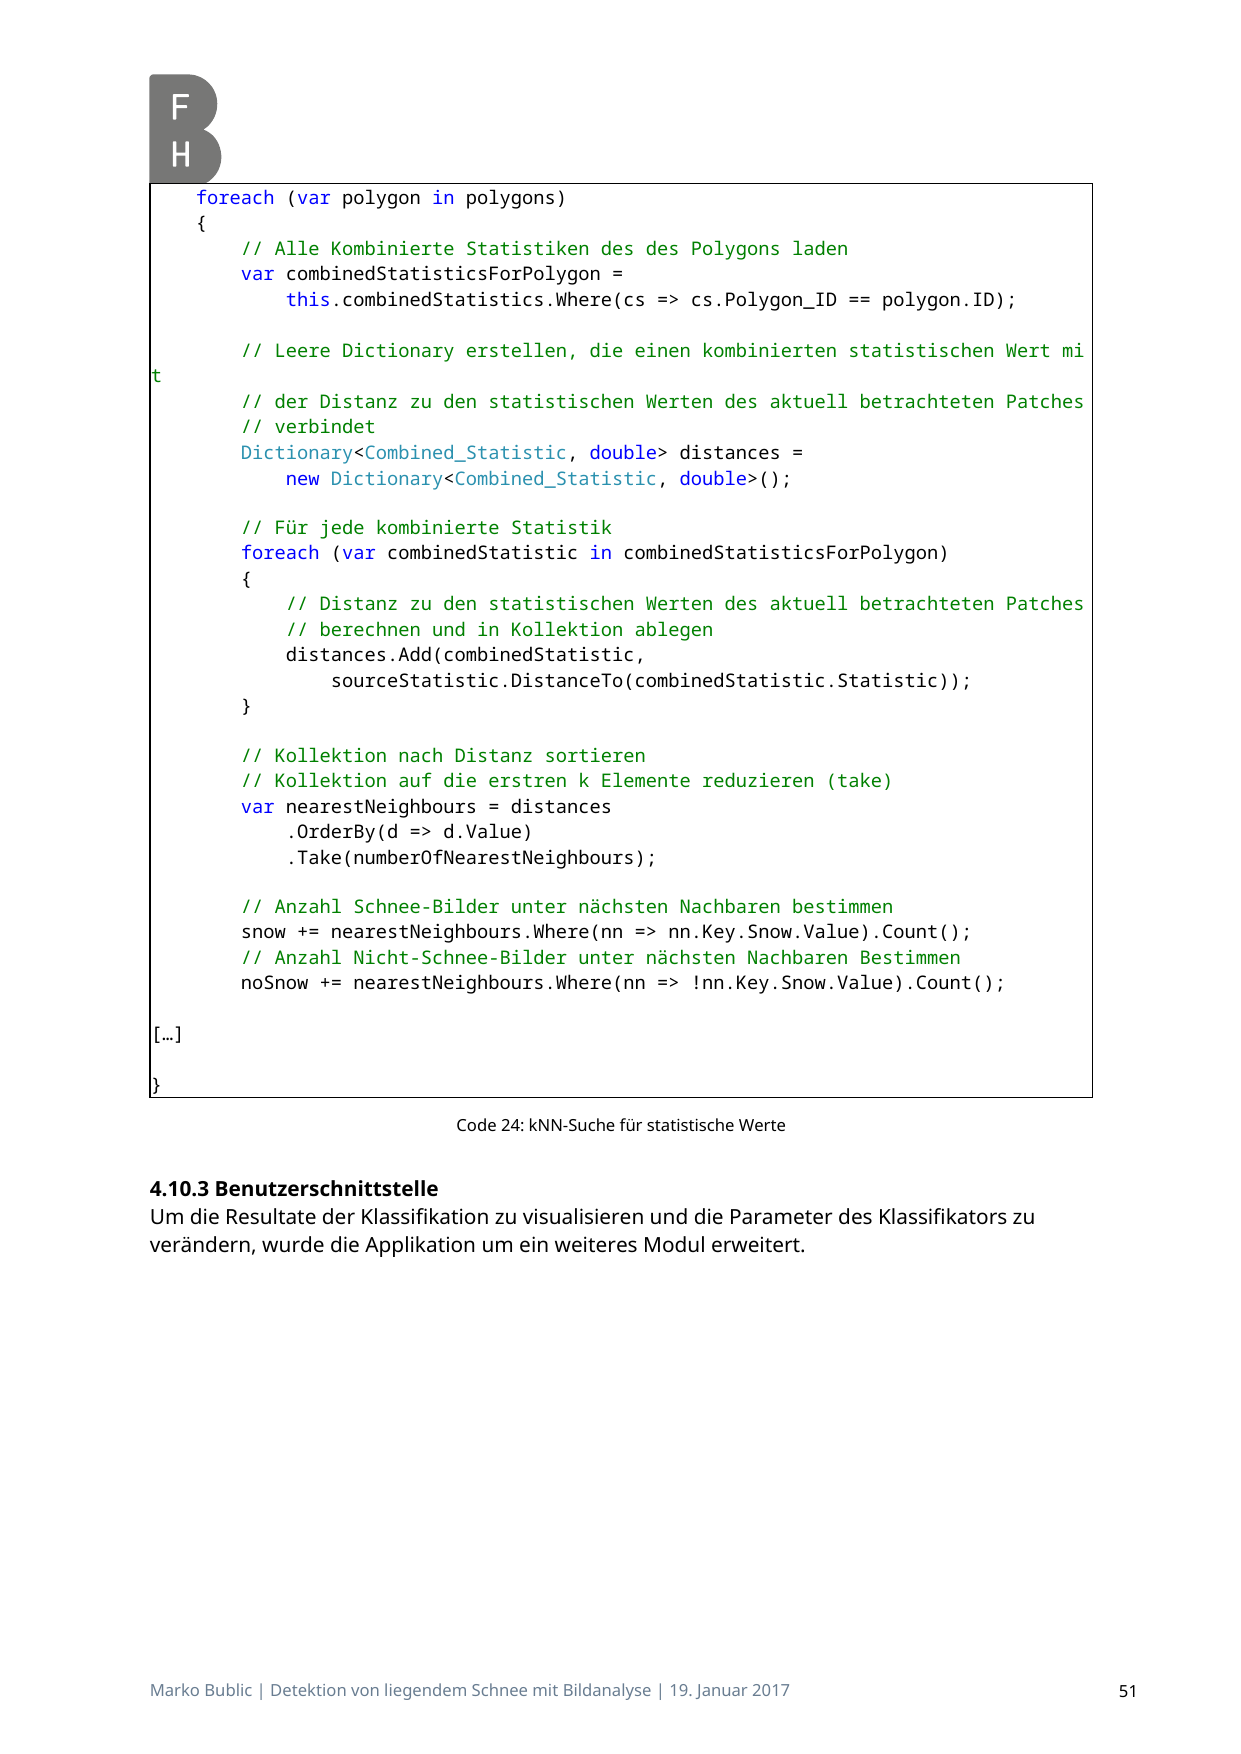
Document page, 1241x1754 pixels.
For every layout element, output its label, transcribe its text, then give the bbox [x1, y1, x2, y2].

subtitle Benutzerschnittstelle [149, 1174, 1093, 1202]
text Code 24: kNN-Suche für statistische Werte [149, 1111, 1093, 1136]
text Um die Resultate der Klassifikation zu visualisieren und die Parameter des Klassifikators zu verändern, wurde die Applikation um ein weiteres Modul erweitert. [149, 1202, 1093, 1259]
